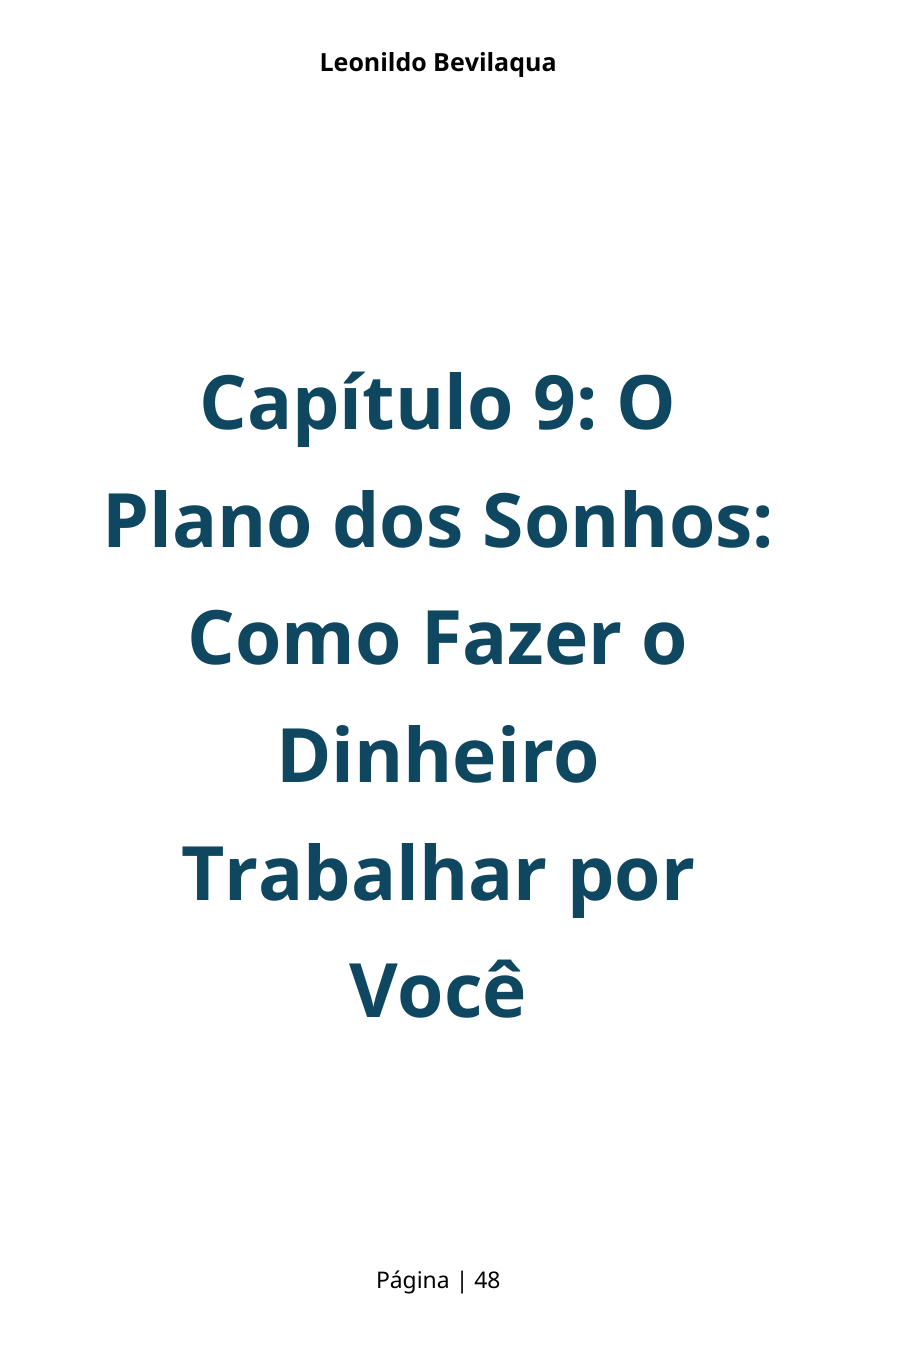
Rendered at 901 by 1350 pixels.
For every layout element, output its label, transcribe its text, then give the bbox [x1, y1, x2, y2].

subtitle Capítulo 9: O Plano dos Sonhos: Como Fazer o Dinheiro Trabalhar por Você [90, 350, 786, 1039]
